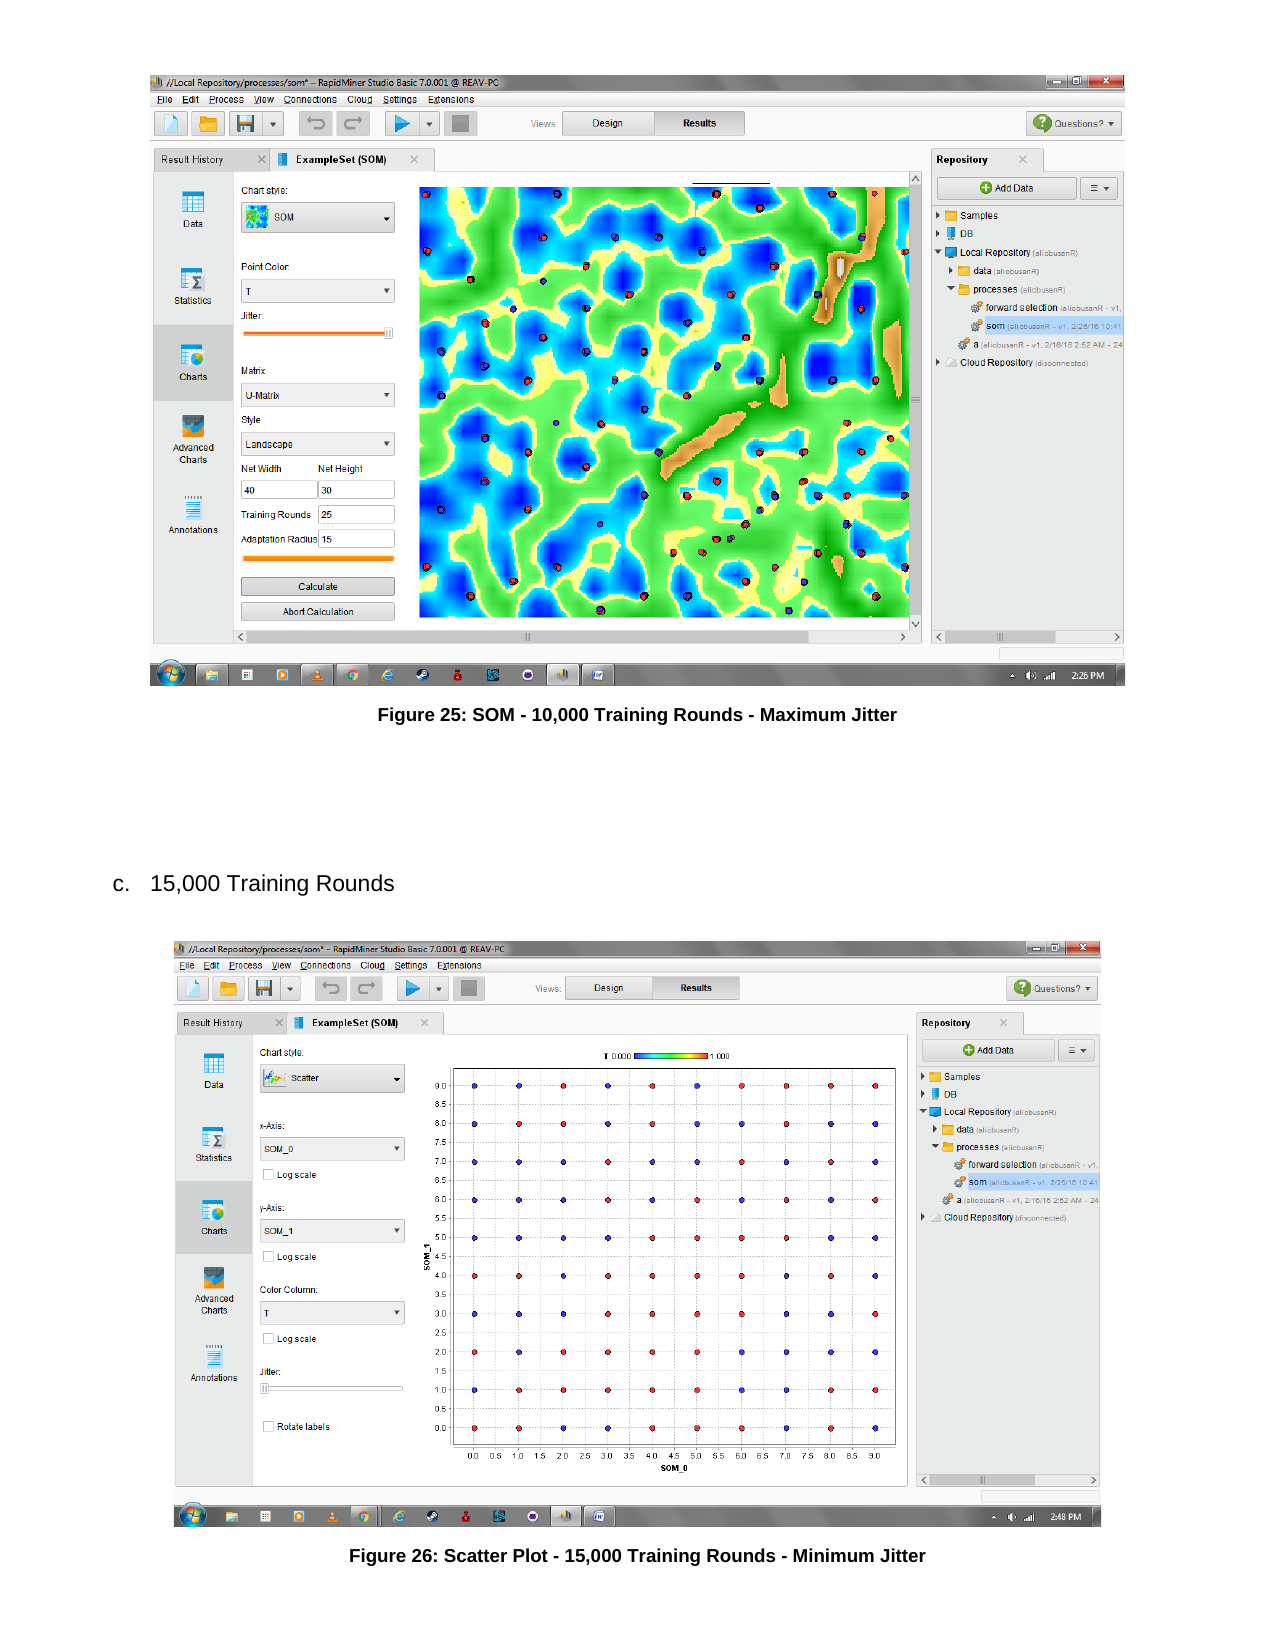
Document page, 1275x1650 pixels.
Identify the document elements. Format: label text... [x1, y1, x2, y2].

picture [150, 75, 1125, 686]
picture [173, 941, 1102, 1527]
text Figure 25: SOM - 10,000 Training Rounds - Maximum Jitter [75, 704, 1200, 726]
list 15,000 Training Rounds [112, 870, 1200, 897]
text Figure 26: Scatter Plot - 15,000 Training Rounds - Minimum Jitter [75, 1545, 1200, 1566]
